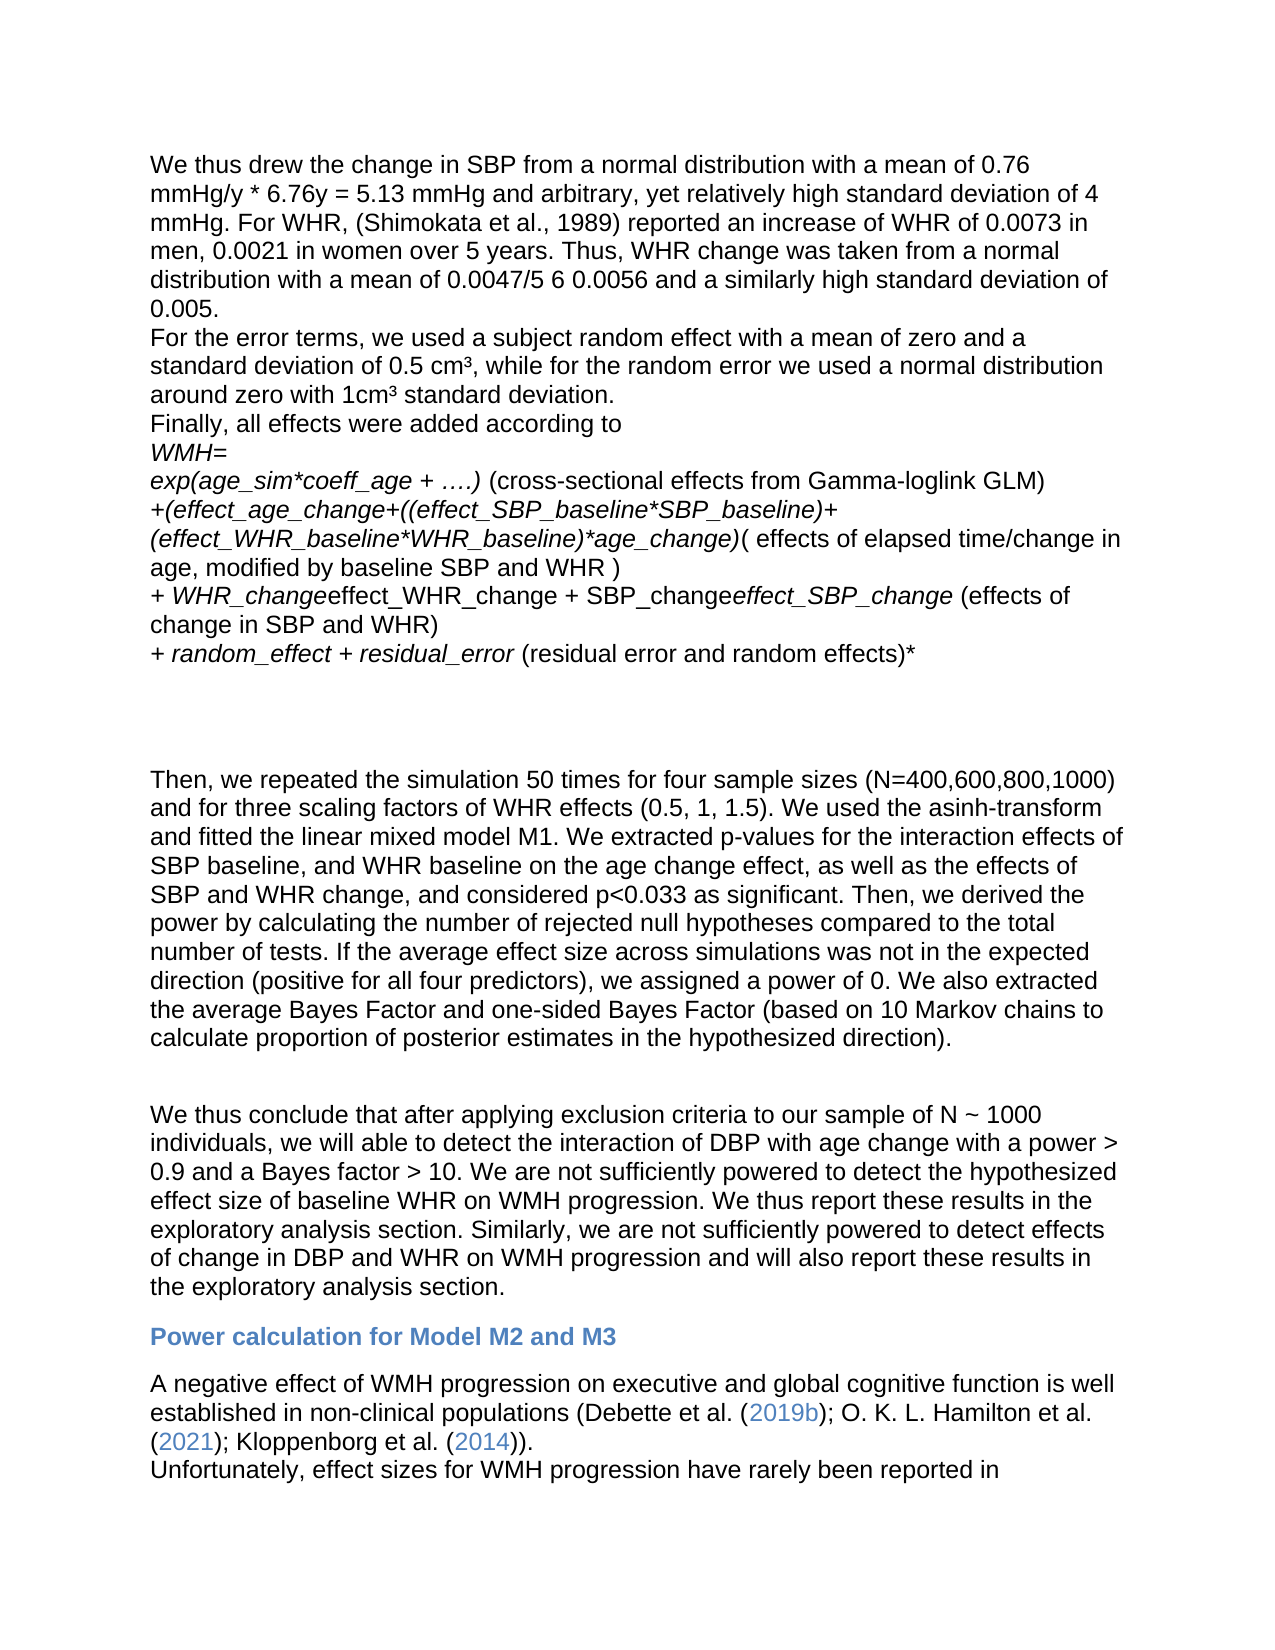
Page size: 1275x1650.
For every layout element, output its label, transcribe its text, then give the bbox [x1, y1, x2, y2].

text We thus conclude that after applying exclusion criteria to our sample of N ~ 1000 individuals, we will able to detect the interaction of DBP with age change with a power > 0.9 and a Bayes factor > 10. We are not sufficiently powered to detect the hypothesized effect size of baseline WHR on WMH progression. We thus report these results in the exploratory analysis section. Similarly, we are not sufficiently powered to detect effects of change in DBP and WHR on WMH progression and will also report these results in the exploratory analysis section. [150, 1099, 1125, 1301]
subtitle Power calculation for Model M2 and M3 [150, 1322, 1125, 1350]
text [150, 150, 1125, 667]
text Then, we repeated the simulation 50 times for four sample sizes (N=400,600,800,1000) and for three scaling factors of WHR effects (0.5, 1, 1.5). We used the asinh-transform and fitted the linear mixed model M1. We extracted p-values for the interaction effects of SBP baseline, and WHR baseline on the age change effect, as well as the effects of SBP and WHR change, and considered p<0.033 as significant. Then, we derived the power by calculating the number of rejected null hypotheses compared to the total number of tests. If the average effect size across simulations was not in the expected direction (positive for all four predictors), we assigned a power of 0. We also extracted the average Bayes Factor and one-sided Bayes Factor (based on 10 Markov chains to calculate proportion of posterior estimates in the hypothesized direction). [150, 736, 1125, 1081]
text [150, 1369, 1125, 1484]
